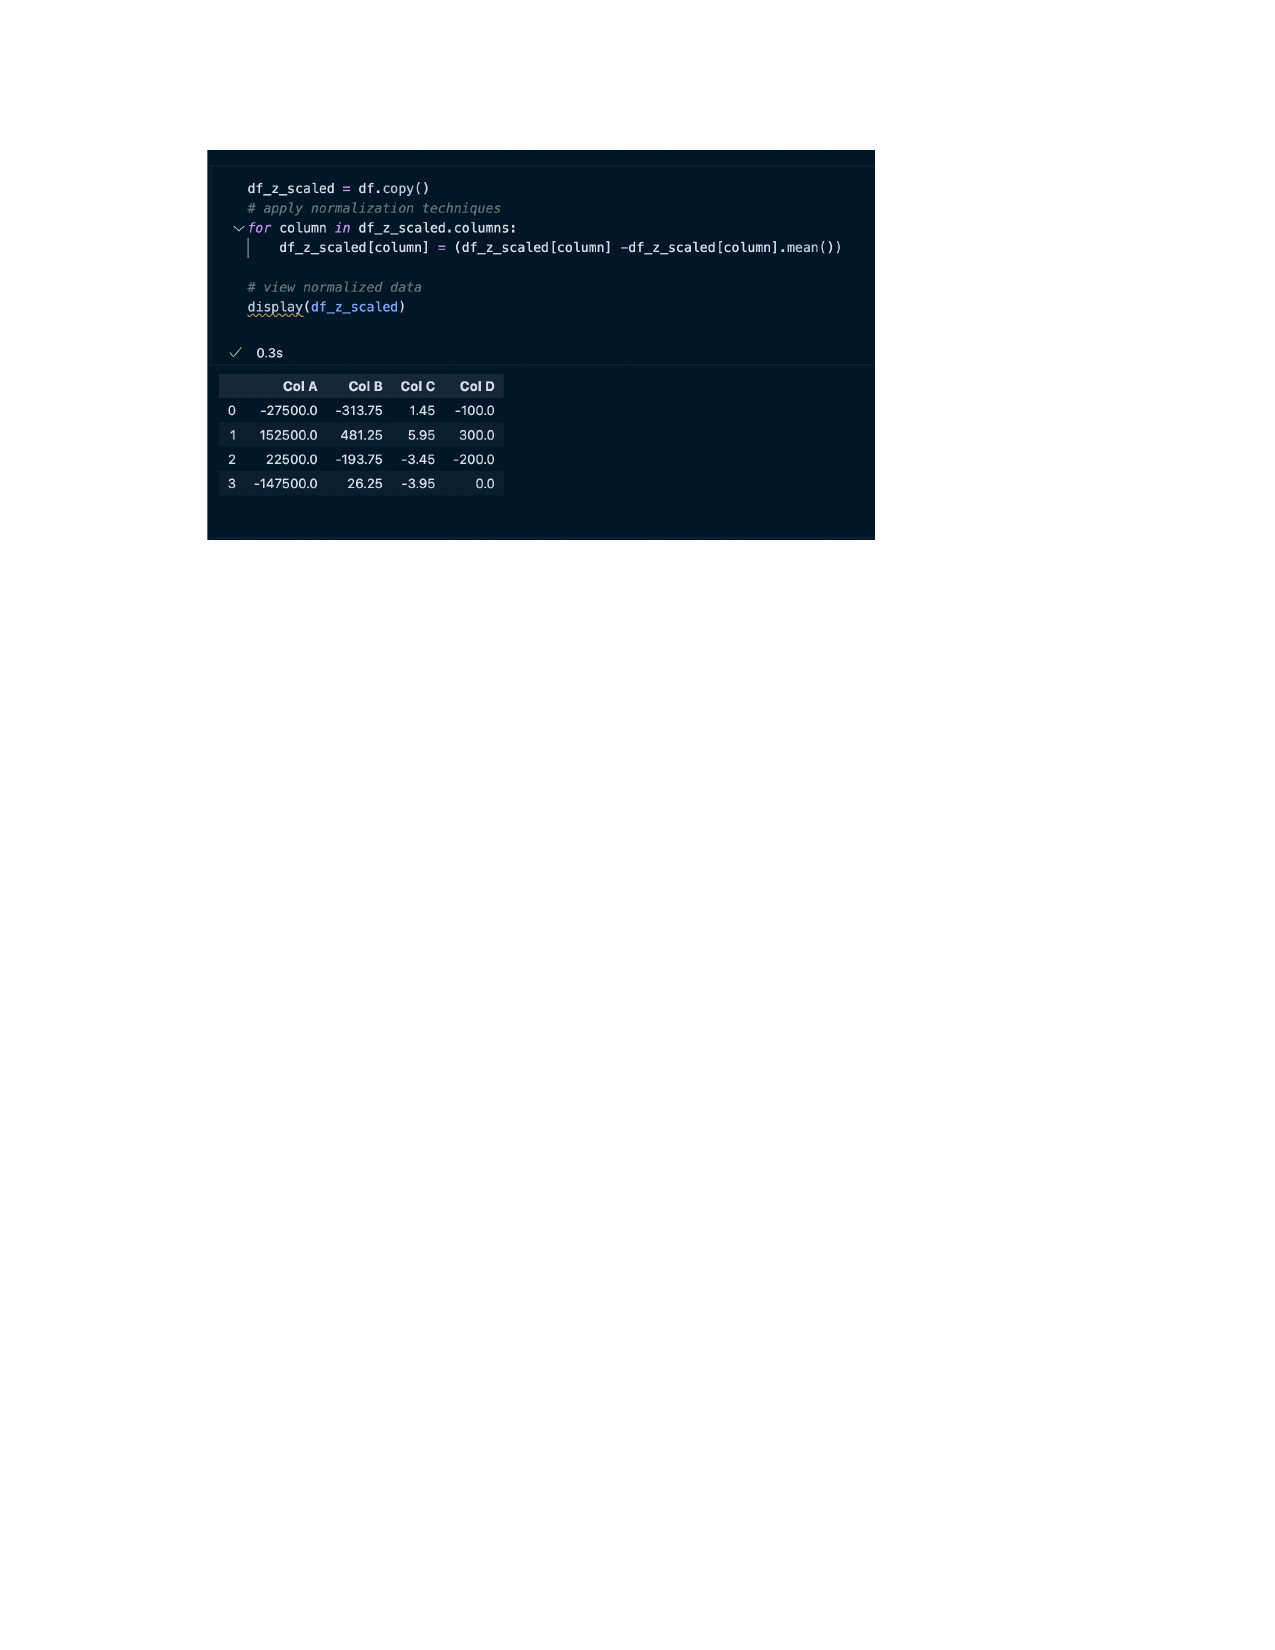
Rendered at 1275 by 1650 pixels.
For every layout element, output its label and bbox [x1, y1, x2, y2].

picture [207, 150, 875, 540]
